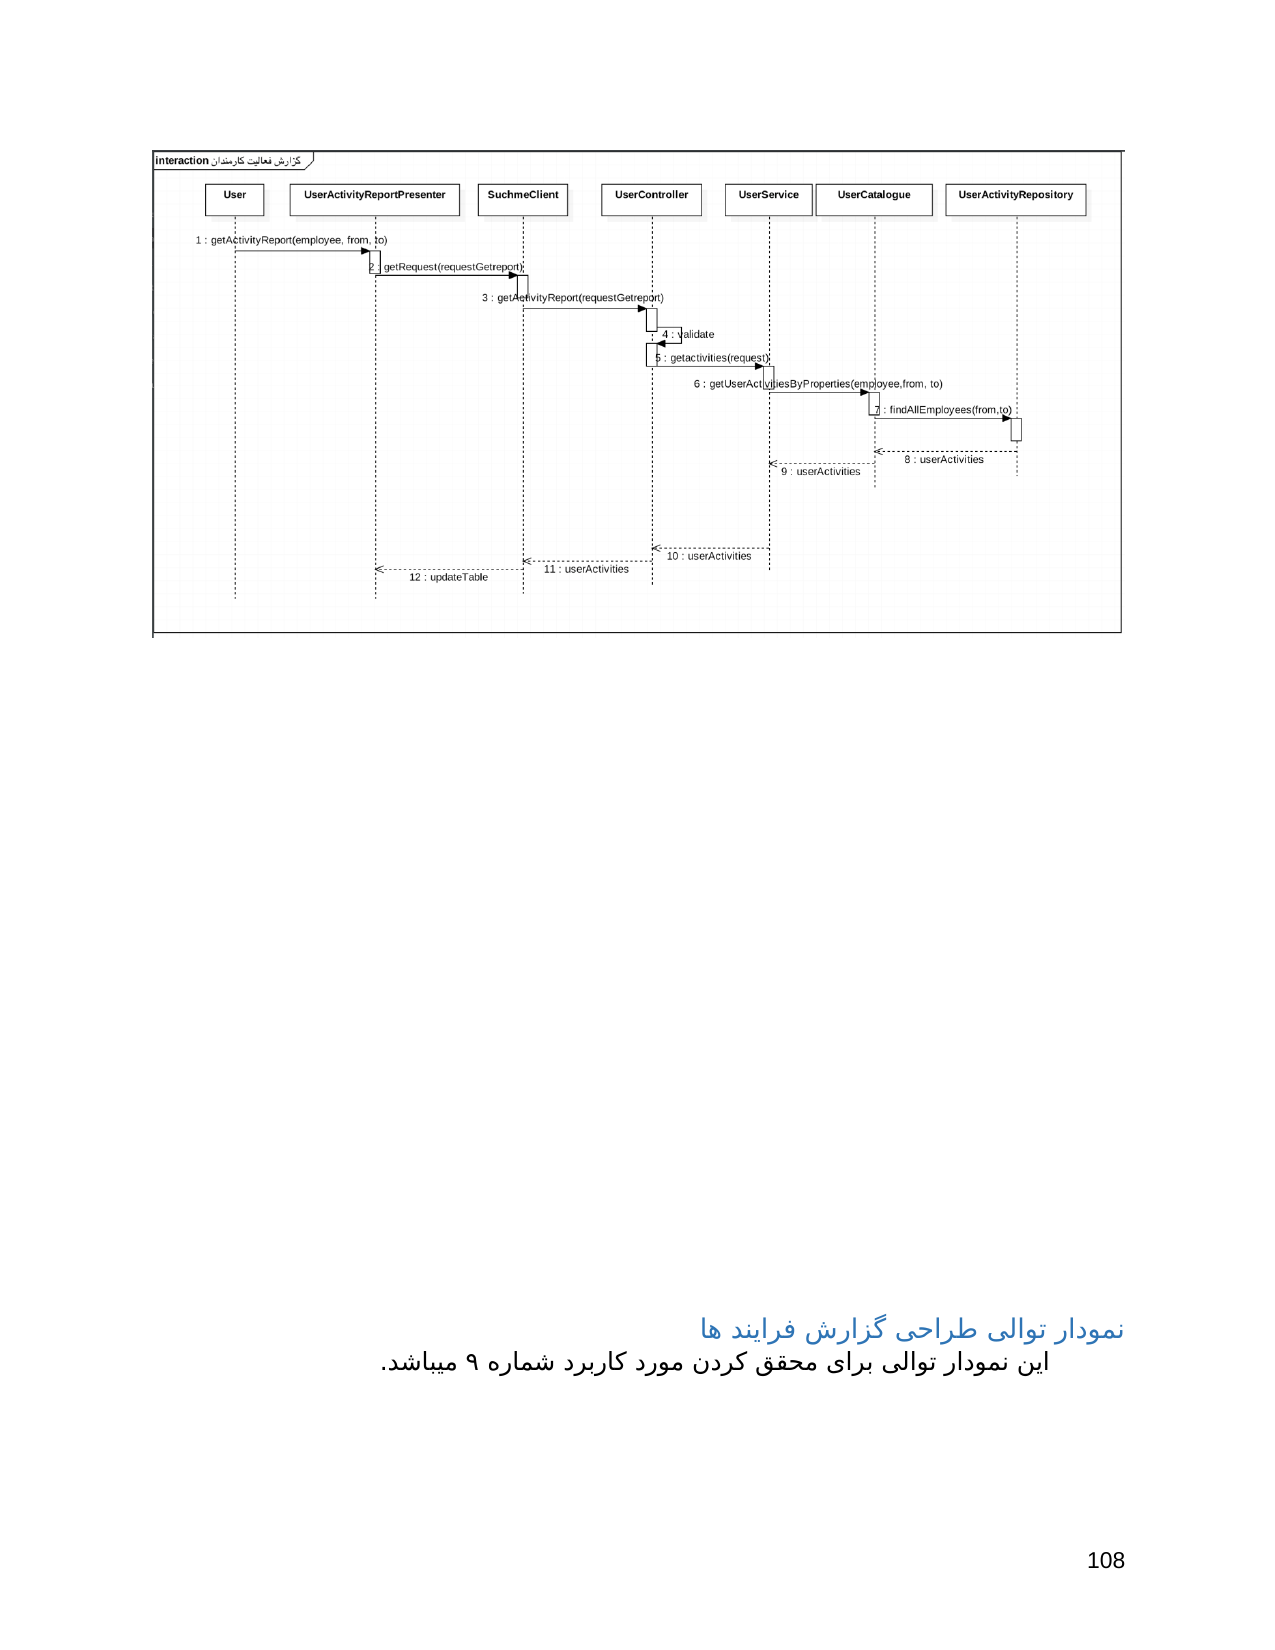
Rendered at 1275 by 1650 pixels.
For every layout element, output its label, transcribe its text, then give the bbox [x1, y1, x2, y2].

text این نمودار توالی برای محقق کردن مورد کاربرد شماره ۹ میباشد. [150, 1347, 1125, 1376]
subtitle نمودار توالی طراحی گزارش فرایند ها [150, 1313, 1125, 1344]
picture [151, 150, 1125, 638]
